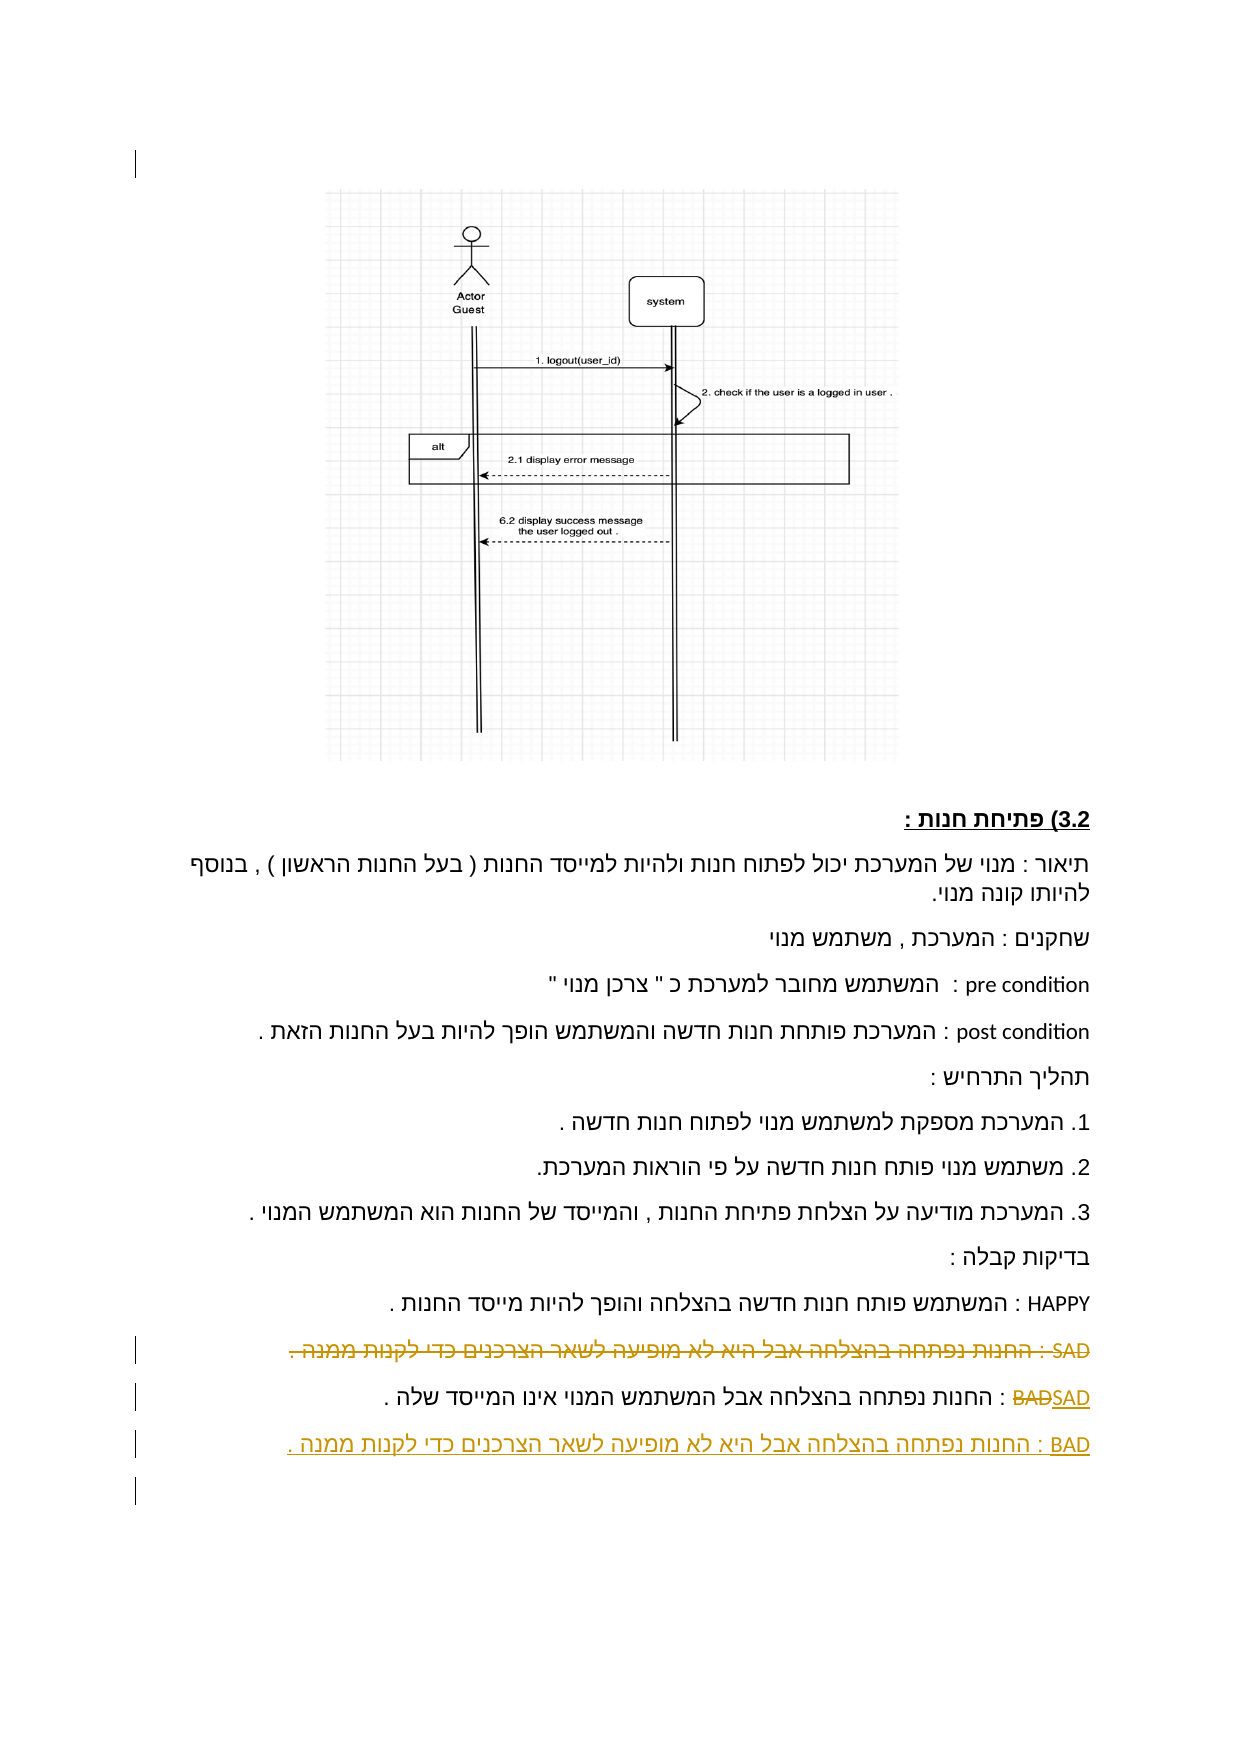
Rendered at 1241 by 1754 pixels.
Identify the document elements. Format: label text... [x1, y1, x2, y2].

text בדיקות קבלה : [150, 1244, 1090, 1271]
picture [325, 189, 899, 761]
text 2. משתמש מנוי פותח חנות חדשה על פי הוראות המערכת. [150, 1154, 1090, 1180]
text שחקנים : המערכת , משתמש מנוי [150, 925, 1090, 951]
text 3.2) פתיחת חנות : [150, 806, 1090, 833]
text post condition : המערכת פותחת חנות חדשה והמשתמש הופך להיות בעל החנות הזאת . [150, 1017, 1090, 1045]
text : החנות נפתחה בהצלחה אבל המשתמש המנוי אינו המייסד שלה . [150, 1383, 1090, 1411]
text תהליך התרחיש : [150, 1064, 1090, 1090]
text HAPPY : המשתמש פותח חנות חדשה בהצלחה והופך להיות מייסד החנות . [150, 1289, 1090, 1317]
text תיאור : מנוי של המערכת יכול לפתוח חנות ולהיות למייסד החנות ( בעל החנות הראשון ) , בנוסף להיותו קונה מנוי. [150, 851, 1090, 906]
text pre condition : המשתמש מחובר למערכת כ " צרכן מנוי " [150, 970, 1090, 998]
text 1. המערכת מספקת למשתמש מנוי לפתוח חנות חדשה . [150, 1109, 1090, 1135]
text 3. המערכת מודיעה על הצלחת פתיחת החנות , והמייסד של החנות הוא המשתמש המנוי . [150, 1199, 1090, 1225]
